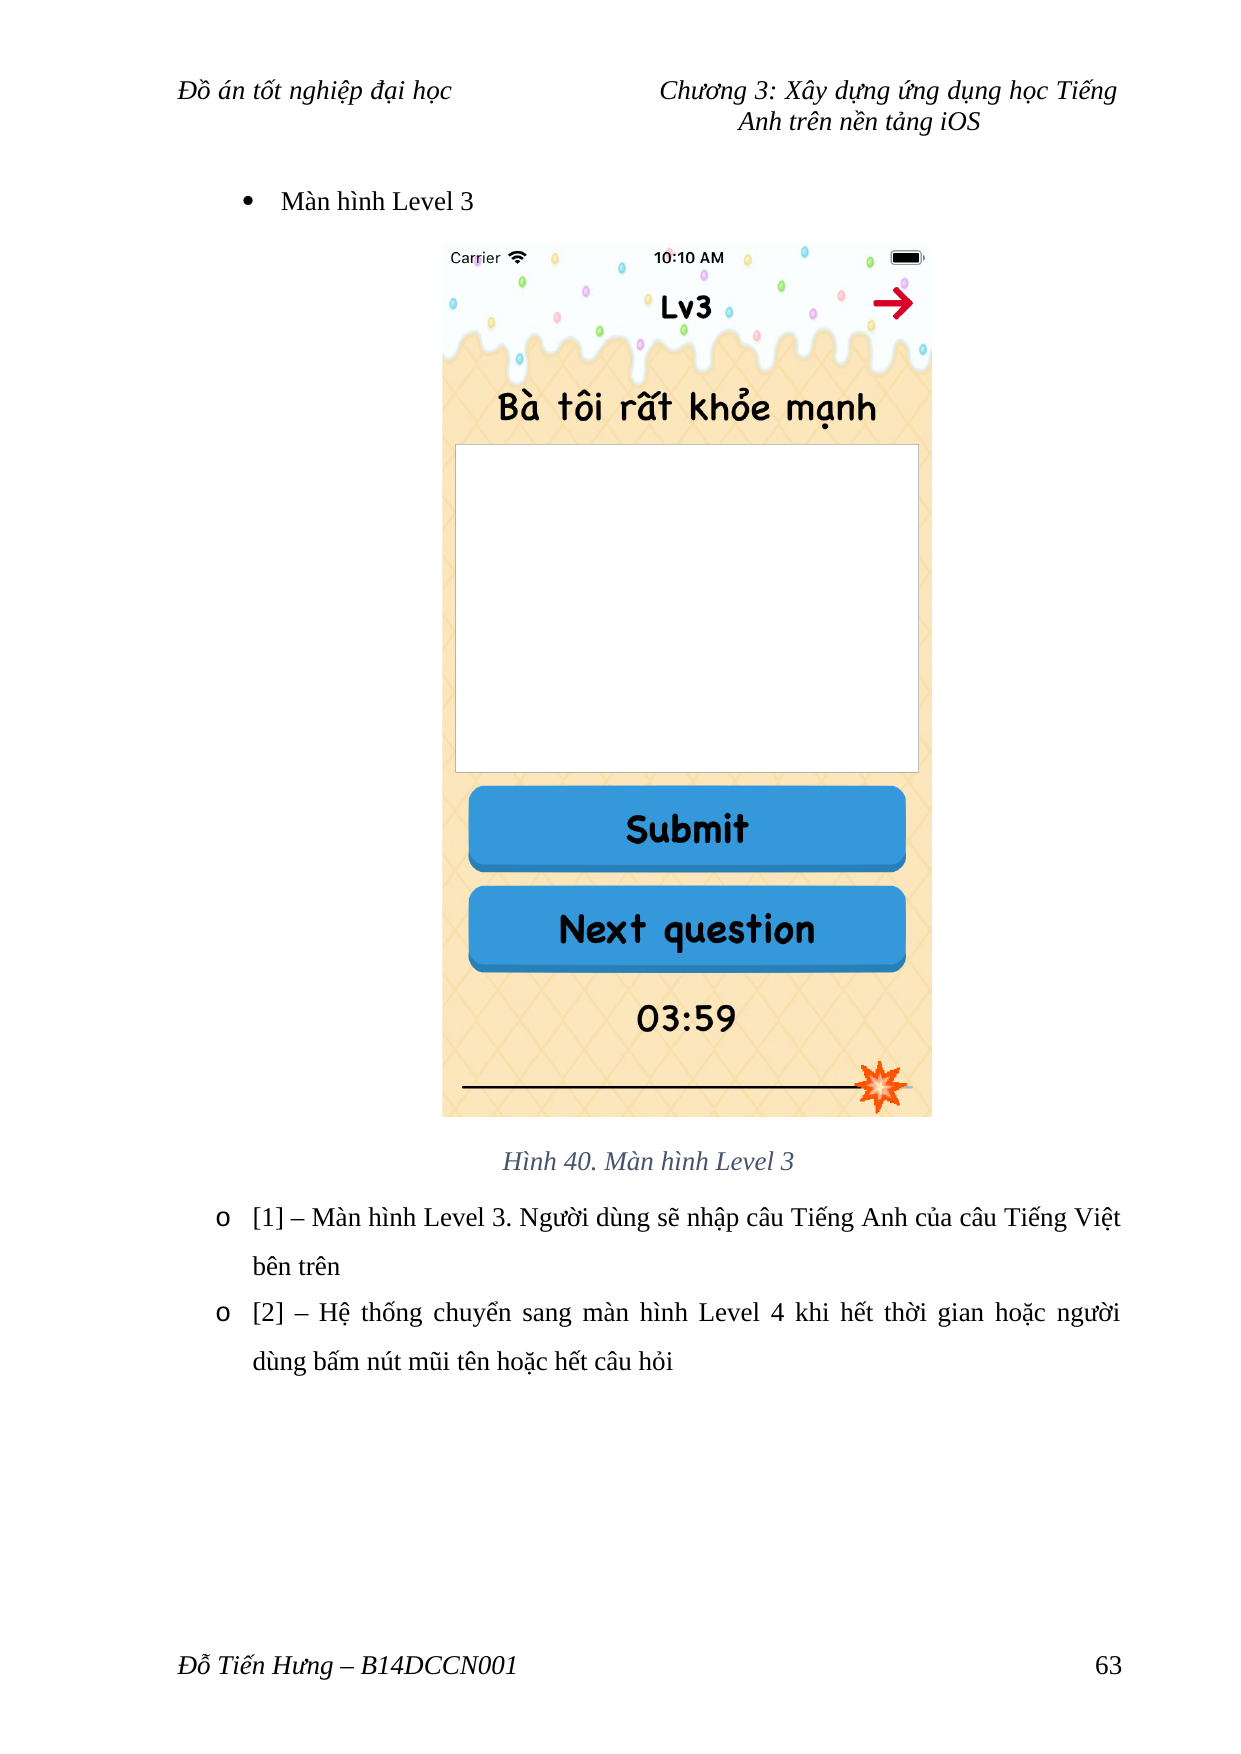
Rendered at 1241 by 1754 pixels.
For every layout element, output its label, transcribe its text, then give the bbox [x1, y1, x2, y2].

list [1] – Màn hình Level 3. Người dùng sẽ nhập câu Tiếng Anh của câu Tiếng Việt bên trên [215, 1201, 1122, 1281]
text Hình 40. Màn hình Level 3 [177, 1144, 1122, 1176]
picture [442, 244, 932, 1117]
list [2] – Hệ thống chuyển sang màn hình Level 4 khi hết thời gian hoặc người dùng bấm nút mũi tên hoặc hết câu hỏi [215, 1296, 1122, 1376]
list Màn hình Level 3 [243, 185, 1122, 216]
